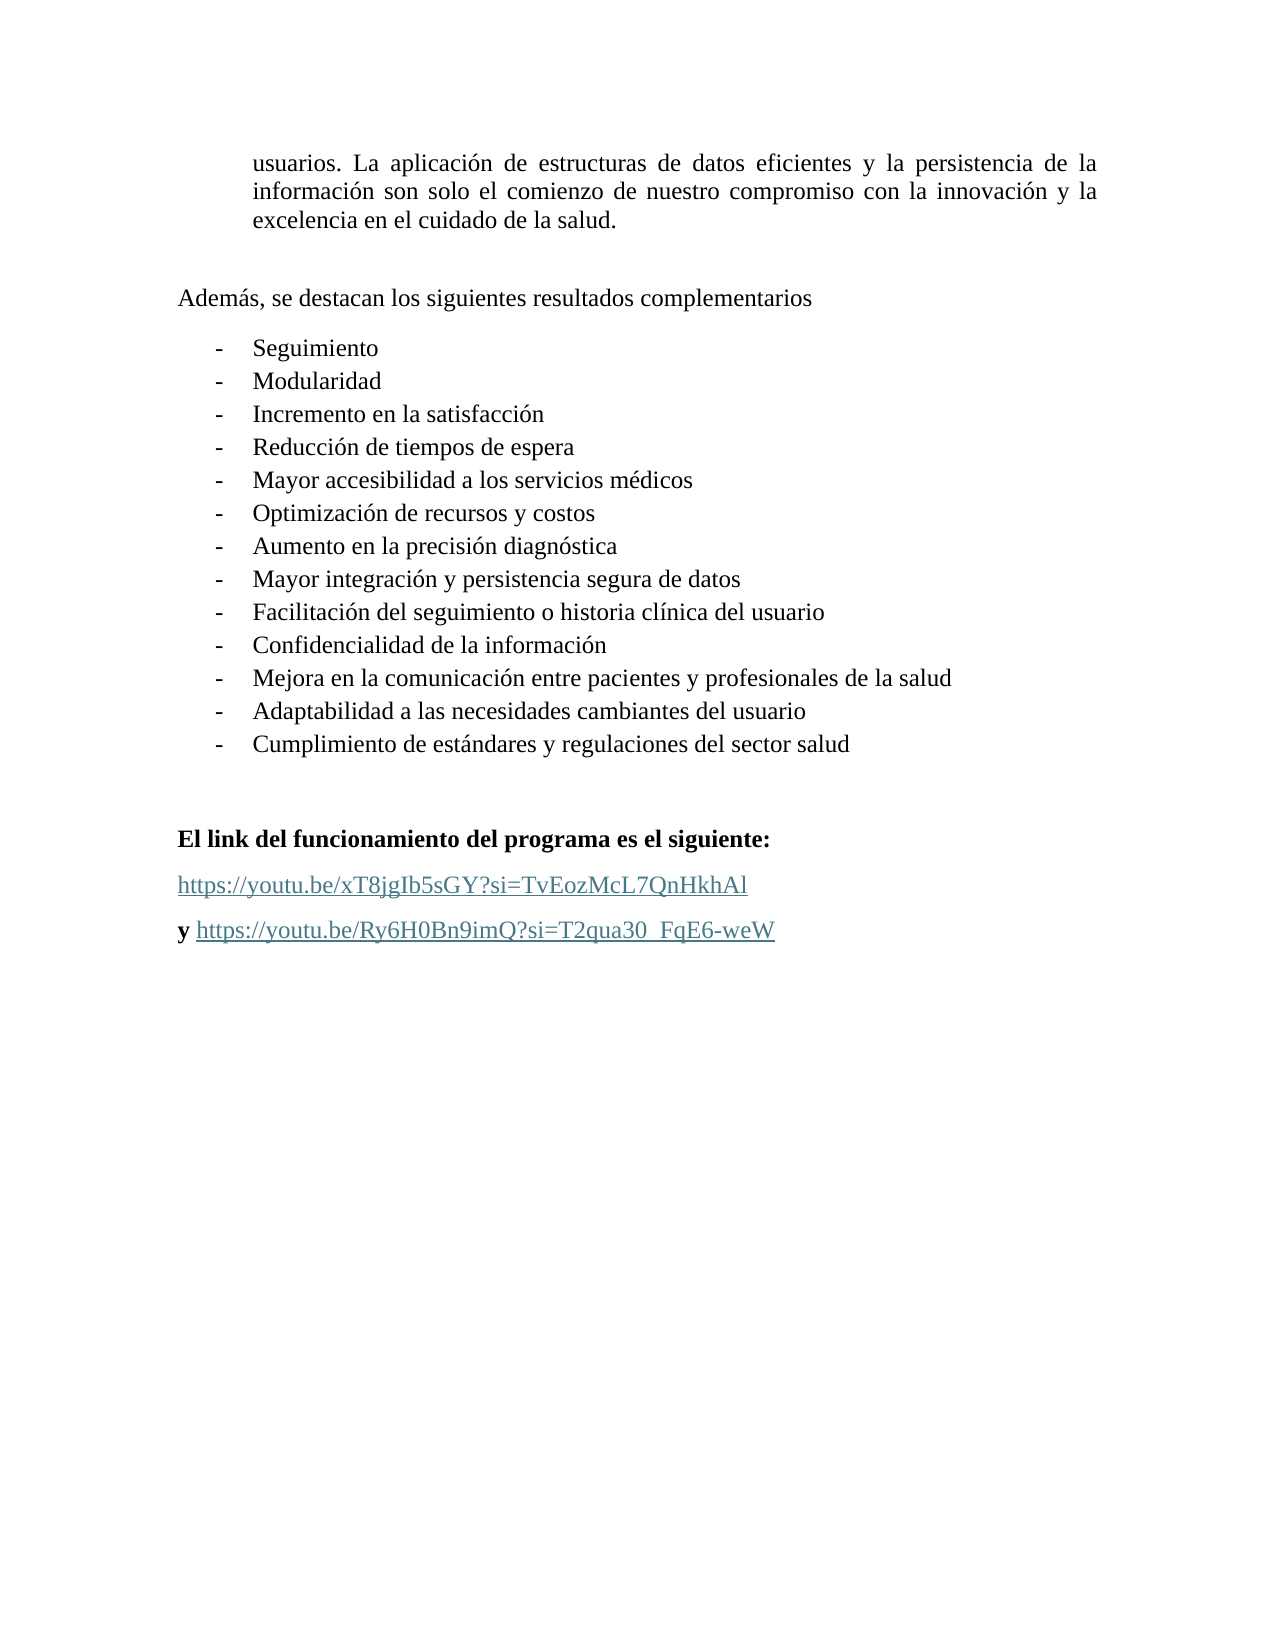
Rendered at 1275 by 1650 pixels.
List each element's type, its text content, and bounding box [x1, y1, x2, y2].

list Cumplimiento de estándares y regulaciones del sector salud [215, 729, 1098, 758]
list Mayor accesibilidad a los servicios médicos [215, 465, 1098, 494]
list Mayor integración y persistencia segura de datos [215, 564, 1098, 593]
list Aumento en la precisión diagnóstica [215, 531, 1098, 560]
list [215, 148, 1098, 234]
list Optimización de recursos y costos [215, 498, 1098, 527]
list Incremento en la satisfacción [215, 399, 1098, 428]
list Adaptabilidad a las necesidades cambiantes del usuario [215, 696, 1098, 725]
text El link del funcionamiento del programa es el siguiente: [177, 824, 1098, 853]
list Facilitación del seguimiento o historia clínica del usuario [215, 597, 1098, 626]
list Confidencialidad de la información [215, 630, 1098, 659]
text Además, se destacan los siguientes resultados complementarios [177, 283, 1098, 312]
list Mejora en la comunicación entre pacientes y profesionales de la salud [215, 663, 1098, 692]
list Modularidad [215, 366, 1098, 395]
list Seguimiento [215, 333, 1098, 362]
text y https://youtu.be/Ry6H0Bn9imQ?si=T2qua30_FqE6-weW [177, 915, 1098, 944]
text https://youtu.be/xT8jgIb5sGY?si=TvEozMcL7QnHkhAl [177, 870, 1098, 899]
list Reducción de tiempos de espera [215, 432, 1098, 461]
